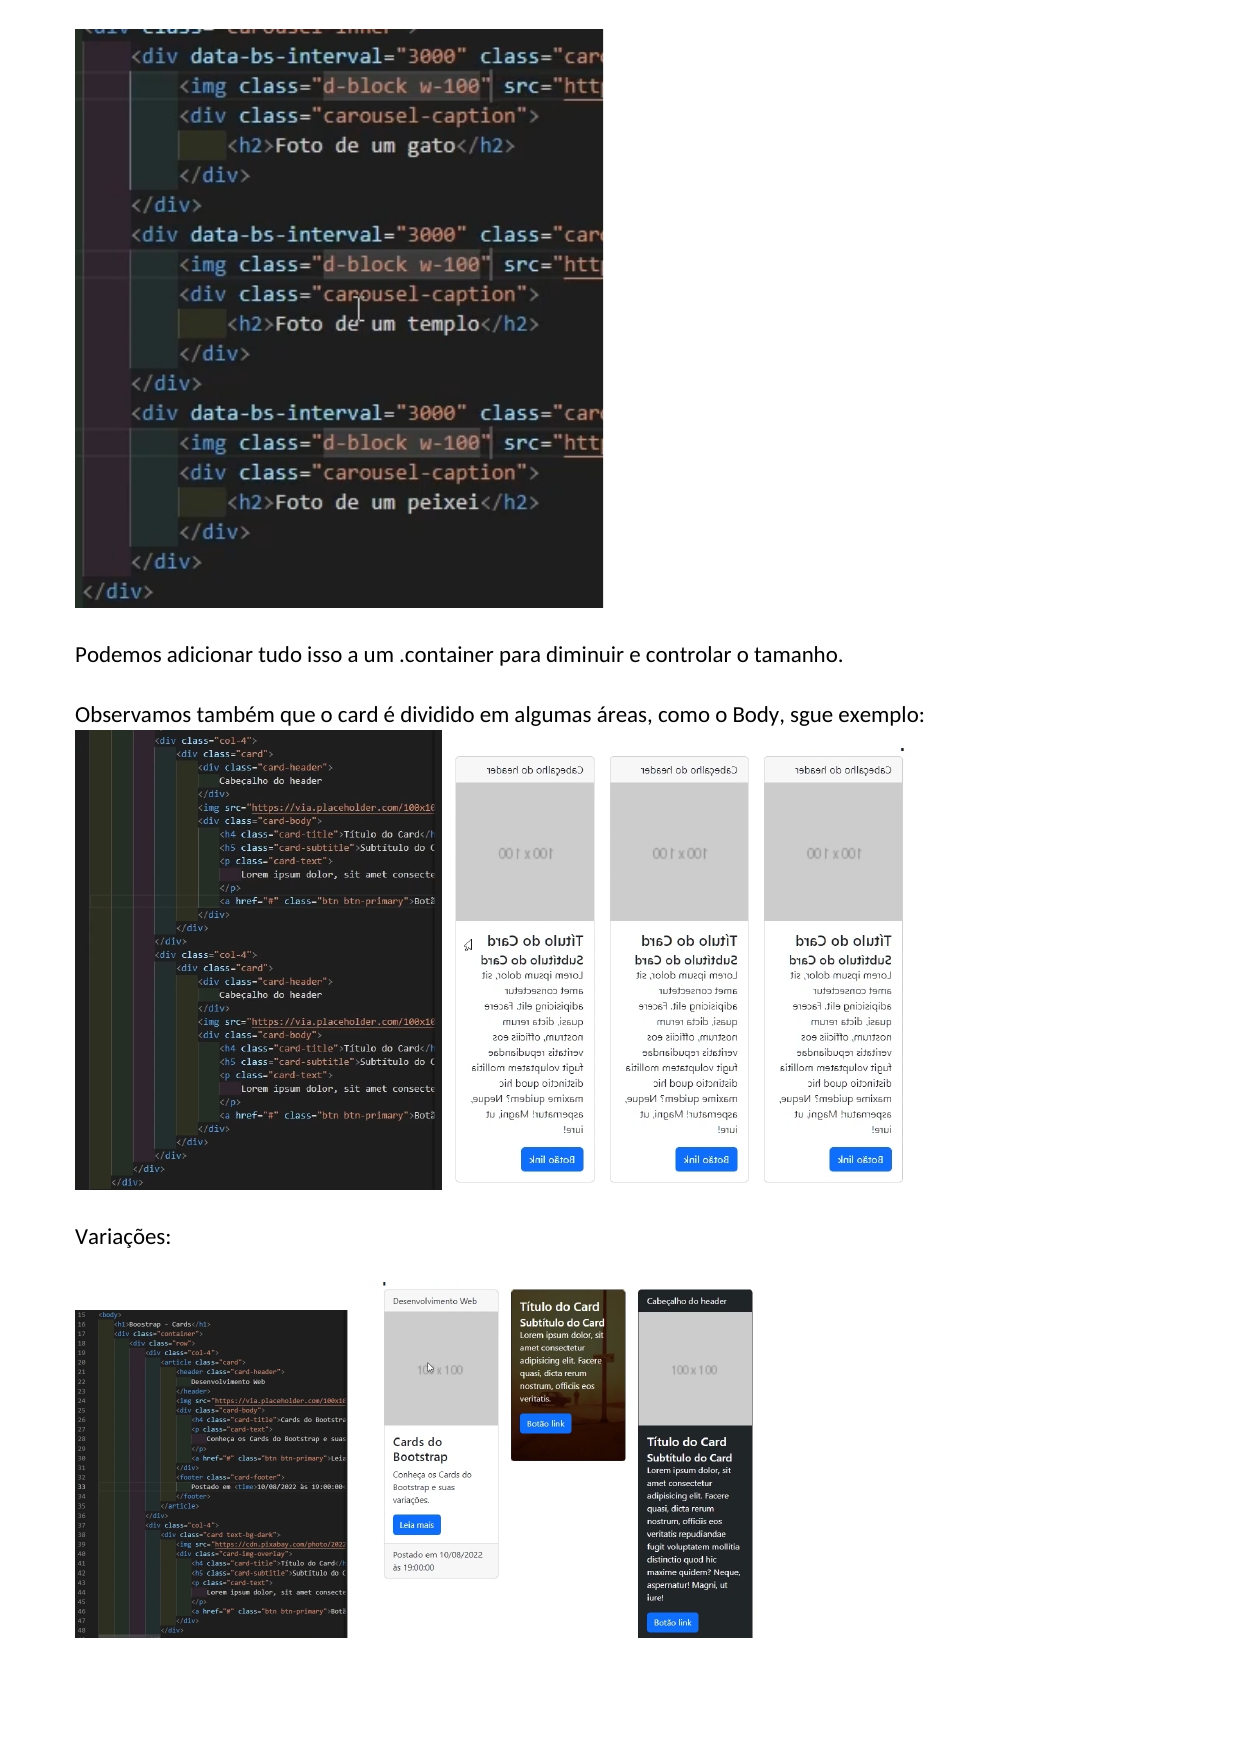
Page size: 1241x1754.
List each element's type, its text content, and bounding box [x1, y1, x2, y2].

picture [447, 748, 914, 1190]
picture [75, 29, 604, 608]
picture [75, 1282, 773, 1638]
text Observamos também que o card é dividido em algumas áreas, como o Body, sgue exemplo: [75, 701, 1165, 729]
picture [75, 730, 442, 1190]
text Variações: [75, 1222, 1165, 1250]
text Podemos adicionar tudo isso a um .container para diminuir e controlar o tamanho. [75, 640, 1165, 668]
